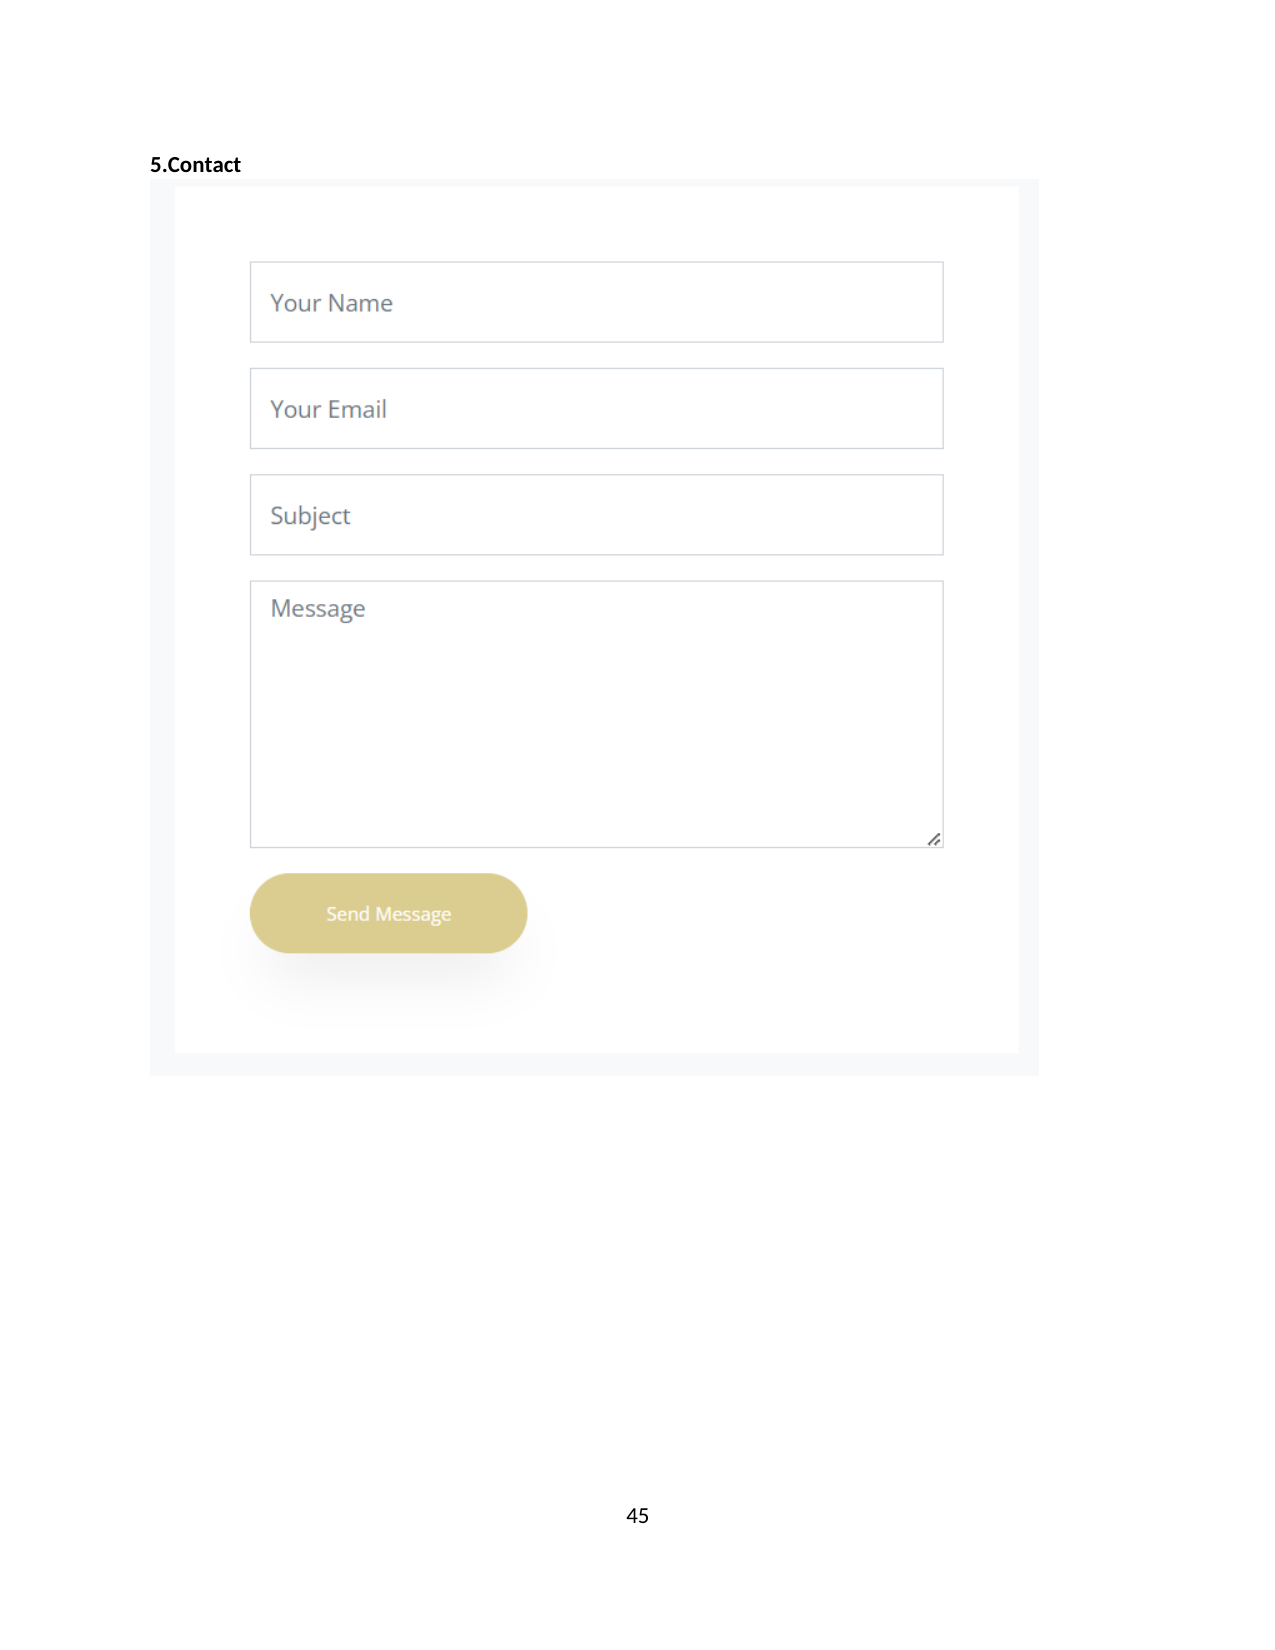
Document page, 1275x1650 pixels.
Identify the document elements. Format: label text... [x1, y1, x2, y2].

picture [150, 179, 1039, 1076]
